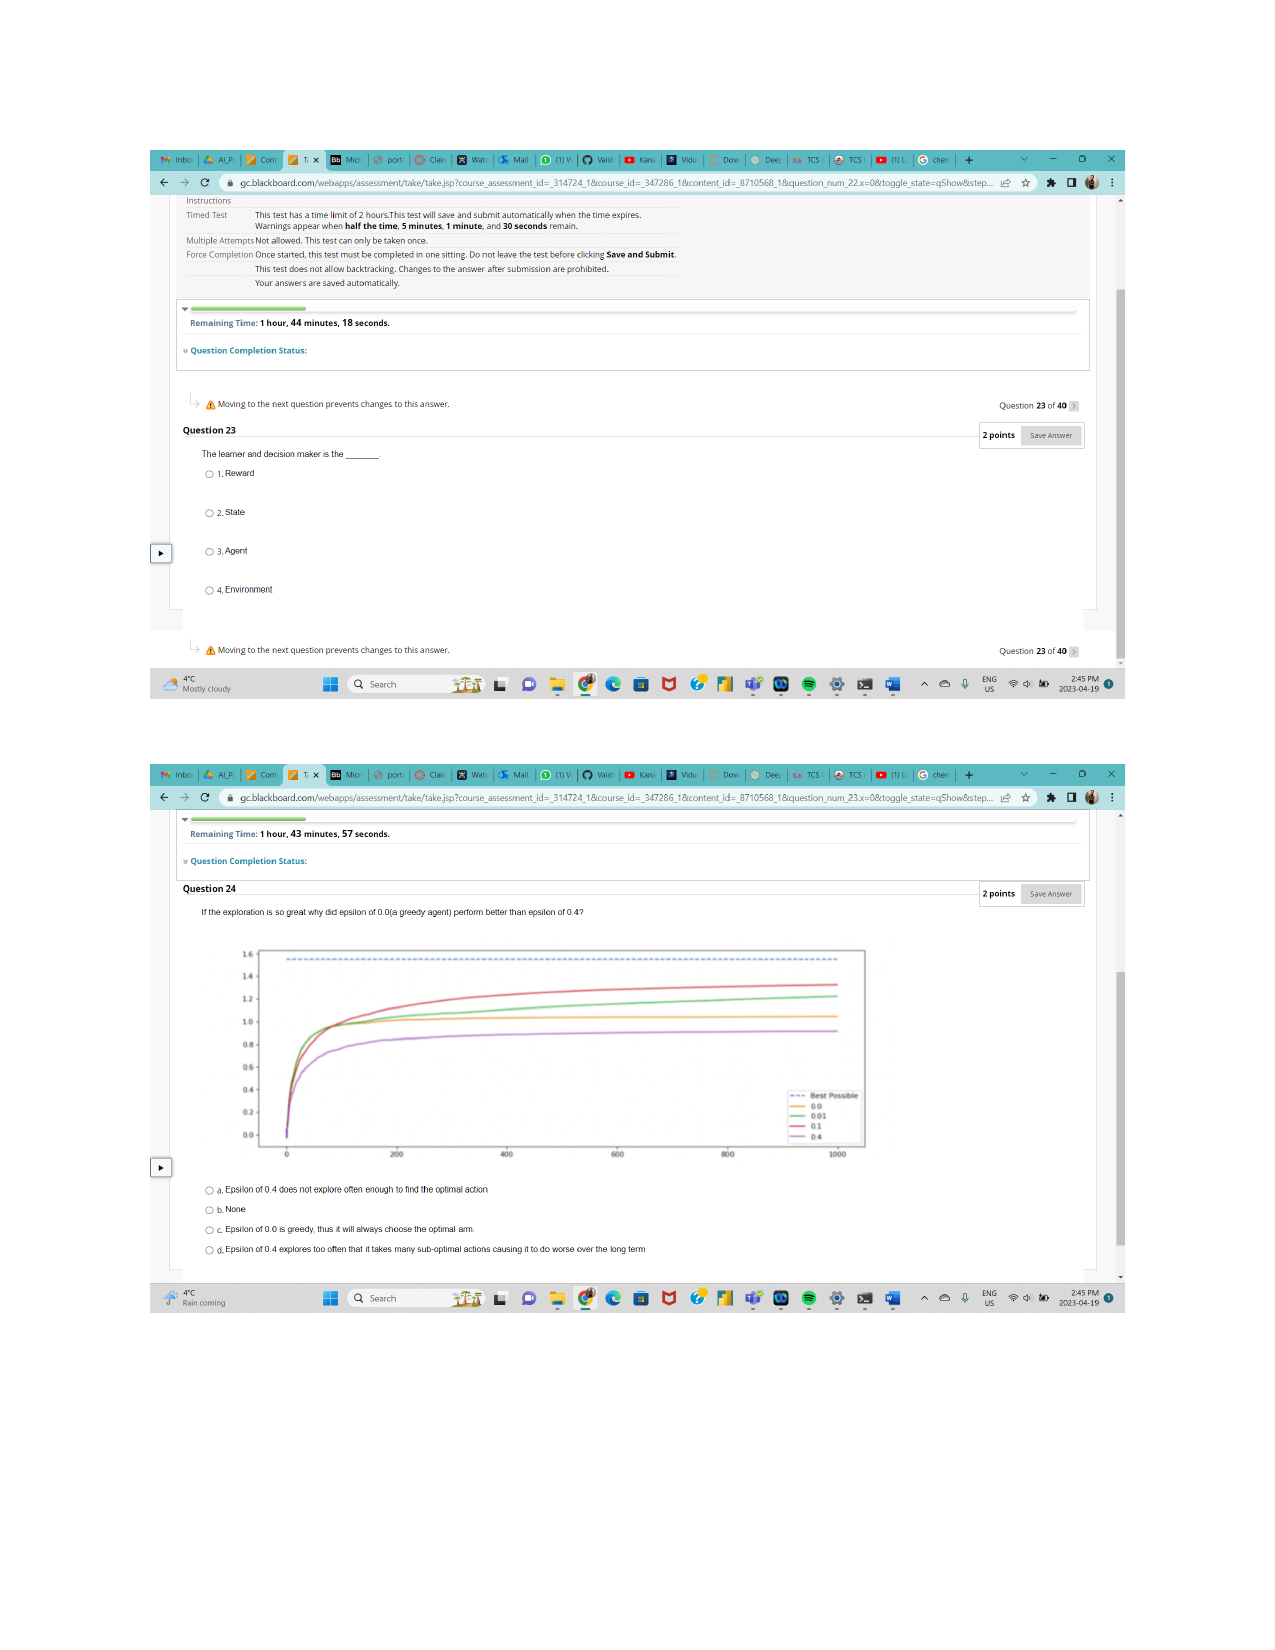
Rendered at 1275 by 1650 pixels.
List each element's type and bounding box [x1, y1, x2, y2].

picture [150, 764, 1125, 1313]
picture [150, 150, 1125, 699]
